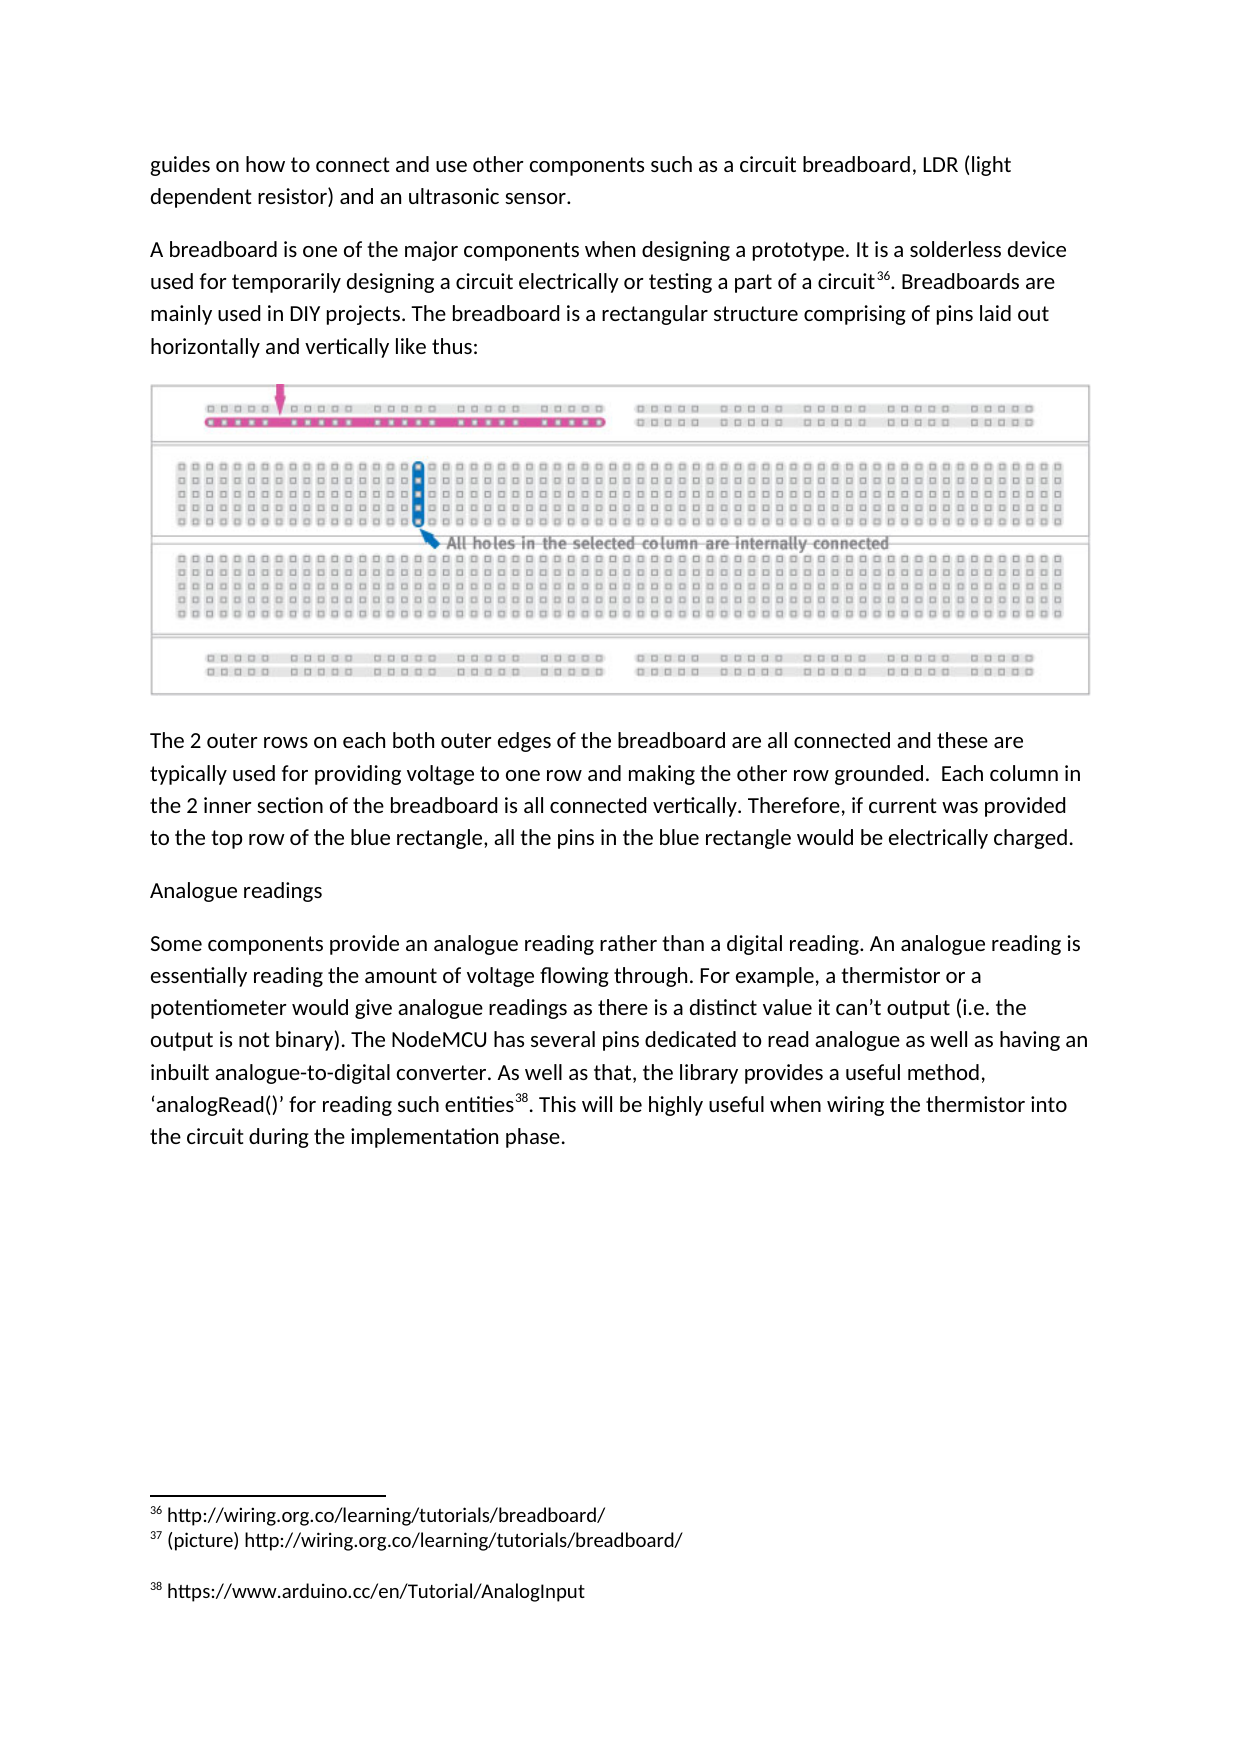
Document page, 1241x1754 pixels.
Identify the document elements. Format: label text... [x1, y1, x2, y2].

picture [150, 384, 1091, 696]
text Some components provide an analogue reading rather than a digital reading. An analogue reading is essentially reading the amount of voltage flowing through. For example, a thermistor or a potentiometer would give analogue readings as there is a distinct value it can’t output (i.e. the output is not binary). The NodeMCU has several pins dedicated to read analogue as well as having an inbuilt analogue-to-digital converter. As well as that, the library provides a useful method, ‘analogRead()’ for reading such entities. This will be highly useful when wiring the thermistor into the circuit during the implementation phase. [150, 929, 1090, 1150]
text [150, 150, 1090, 210]
text A breadboard is one of the major components when designing a prototype. It is a solderless device used for temporarily designing a circuit electrically or testing a part of a circuit. Breadboards are mainly used in DIY projects. The breadboard is a rectangular structure comprising of pins laid out horizontally and vertically like thus: [150, 235, 1090, 360]
text Analogue readings [150, 876, 1090, 904]
text The 2 outer rows on each both outer edges of the breadboard are all connected and these are typically used for providing voltage to one row and making the other row grounded. Each column in the 2 inner section of the breadboard is all connected vertically. Therefore, if current was provided to the top row of the blue rectangle, all the pins in the blue rectangle would be electrically charged. [150, 726, 1090, 851]
